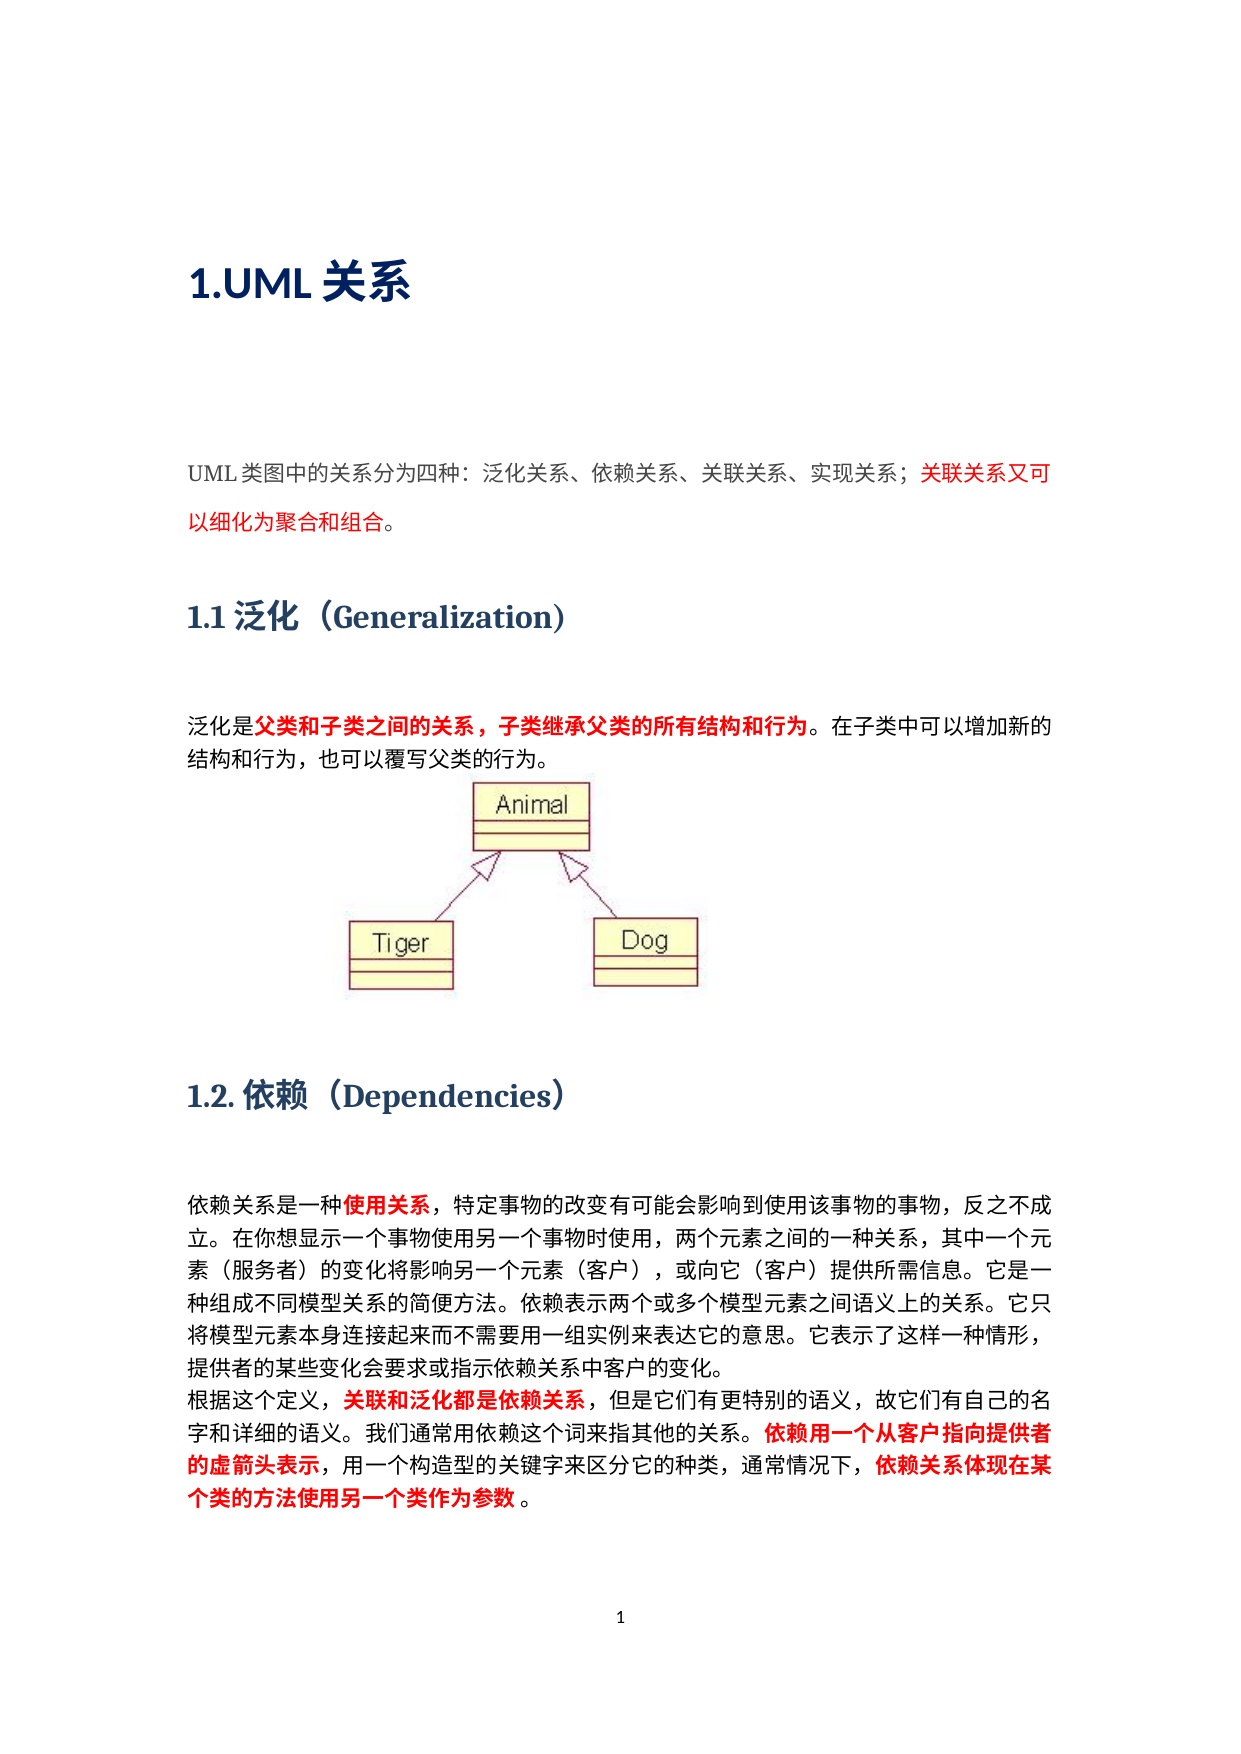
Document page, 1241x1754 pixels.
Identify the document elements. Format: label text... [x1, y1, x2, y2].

subtitle 1.1 泛化（Generalization) [187, 582, 1053, 647]
text UML类图中的关系分为四种：泛化关系、依赖关系、关联关系、实现关系；关联关系又可以细化为聚合和组合。 [187, 455, 1053, 537]
text 泛化是父类和子类之间的关系，子类继承父类的所有结构和行为。在子类中可以增加新的结构和行为，也可以覆写父类的行为。 [187, 709, 1053, 774]
text 根据这个定义，关联和泛化都是依赖关系，但是它们有更特别的语义，故它们有自己的名字和详细的语义。我们通常用依赖这个词来指其他的关系。依赖用一个从客户指向提供者的虚箭头表示，用一个构造型的关键字来区分它的种类，通常情况下，依赖关系体现在某个类的方法使用另一个类作为参数 。 [187, 1383, 1053, 1513]
subtitle 1.2. 依赖（Dependencies） [187, 1061, 1053, 1126]
subtitle 1.UML关系 [187, 230, 1053, 327]
picture [332, 773, 722, 1009]
text 依赖关系是一种使用关系，特定事物的改变有可能会影响到使用该事物的事物，反之不成立。在你想显示一个事物使用另一个事物时使用，两个元素之间的一种关系，其中一个元素（服务者）的变化将影响另一个元素（客户），或向它（客户）提供所需信息。它是一种组成不同模型关系的简便方法。依赖表示两个或多个模型元素之间语义上的关系。它只将模型元素本身连接起来而不需要用一组实例来表达它的意思。它表示了这样一种情形，提供者的某些变化会要求或指示依赖关系中客户的变化。 [187, 1188, 1053, 1383]
